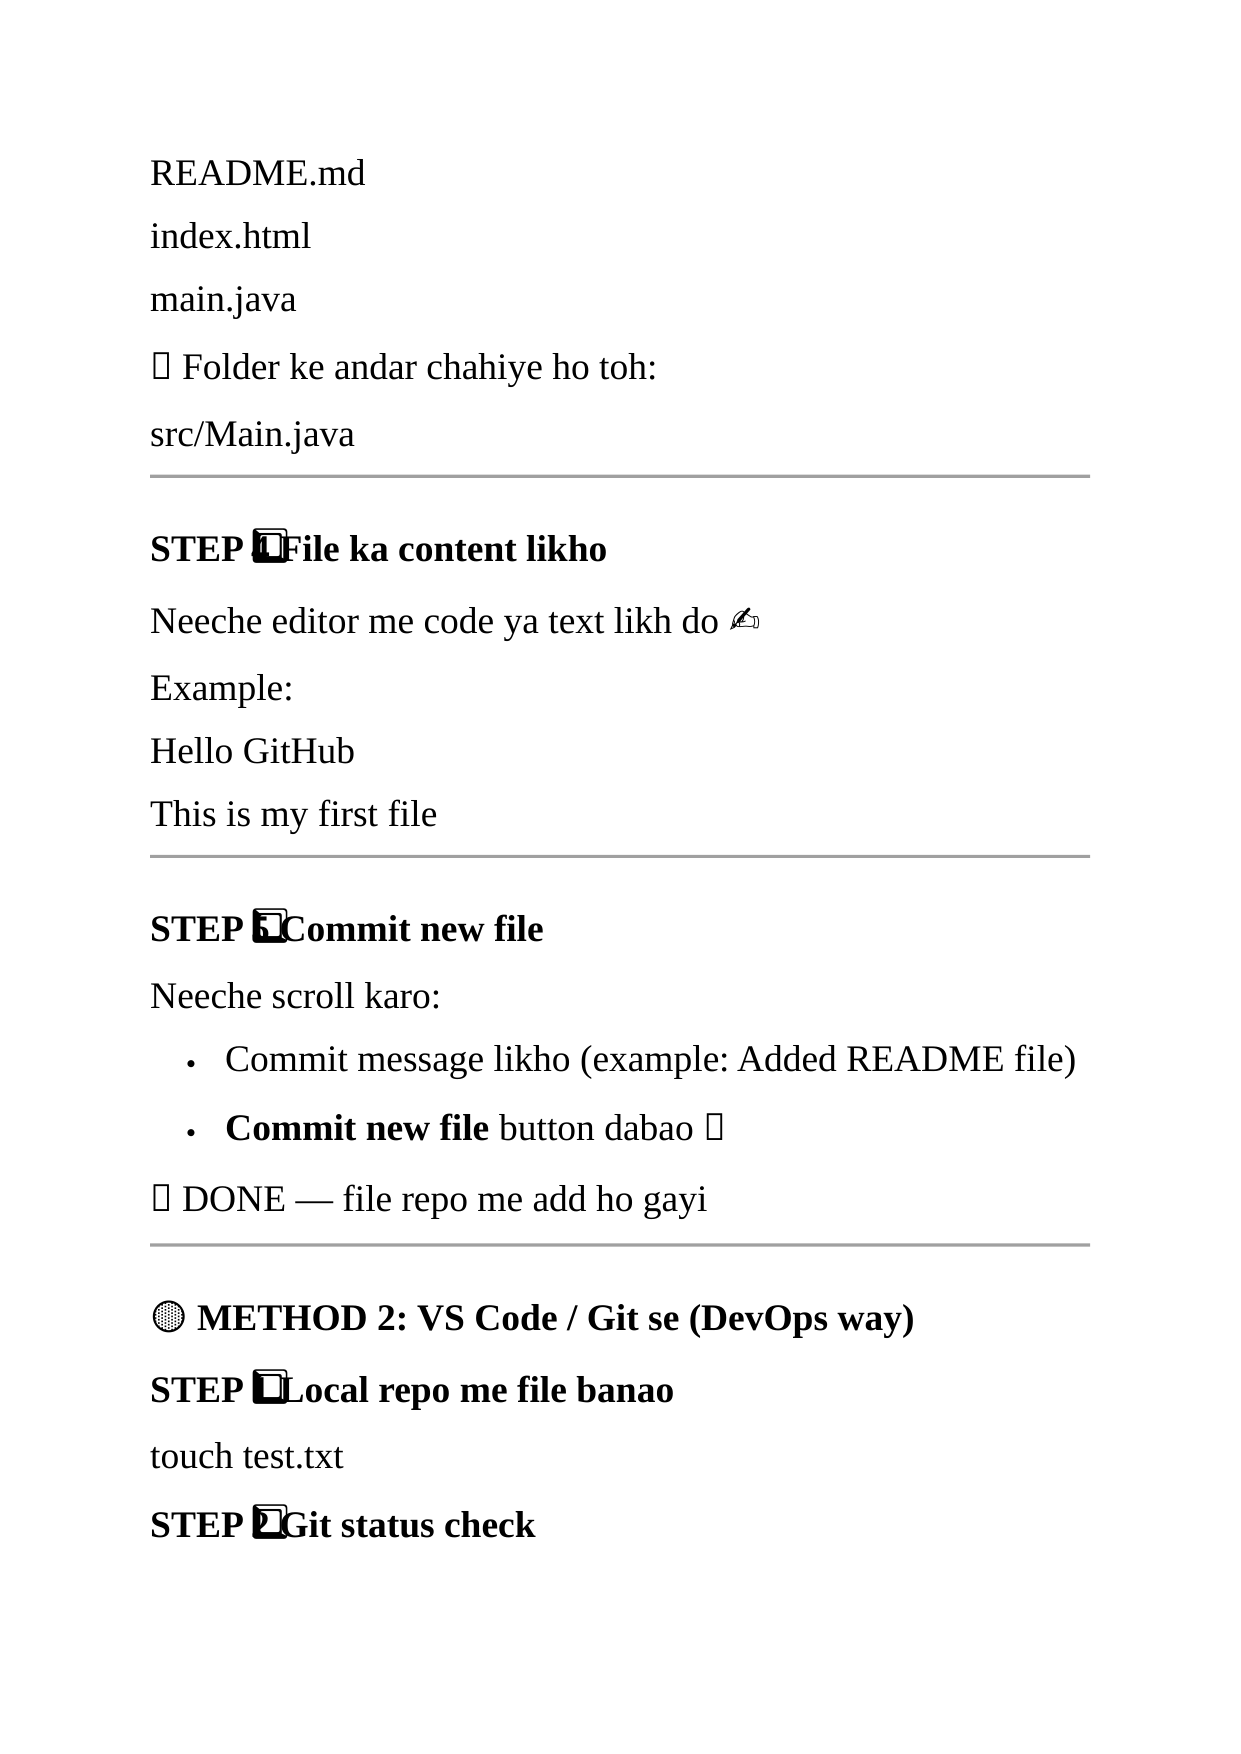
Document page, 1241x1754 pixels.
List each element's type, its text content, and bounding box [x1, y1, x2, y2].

text STEP 5️⃣ Commit new file [150, 902, 1090, 953]
text 📌 Folder ke andar chahiye ho toh: [150, 340, 1090, 391]
text This is my first file [150, 792, 1090, 835]
text 🟡 METHOD 2: VS Code / Git se (DevOps way) [150, 1290, 1090, 1341]
text src/Main.java [150, 411, 1090, 454]
text touch test.txt [150, 1434, 1090, 1477]
list Commit message likho (example: Added README file) [187, 1037, 1090, 1080]
text main.java [150, 276, 1090, 319]
text README.md [150, 150, 1090, 193]
text Neeche editor me code ya text likh do ✍️ [150, 593, 1090, 644]
text 🎉 DONE — file repo me add ho gayi [150, 1172, 1090, 1223]
text STEP 2️⃣ Git status check [150, 1497, 1090, 1548]
text index.html [150, 213, 1090, 256]
text STEP 4️⃣ File ka content likho [150, 522, 1090, 573]
list Commit new file button dabao ✅ [187, 1100, 1090, 1151]
text Hello GitHub [150, 728, 1090, 771]
text Neeche scroll karo: [150, 973, 1090, 1017]
text Example: [150, 665, 1090, 708]
text STEP 1️⃣ Local repo me file banao [150, 1362, 1090, 1413]
